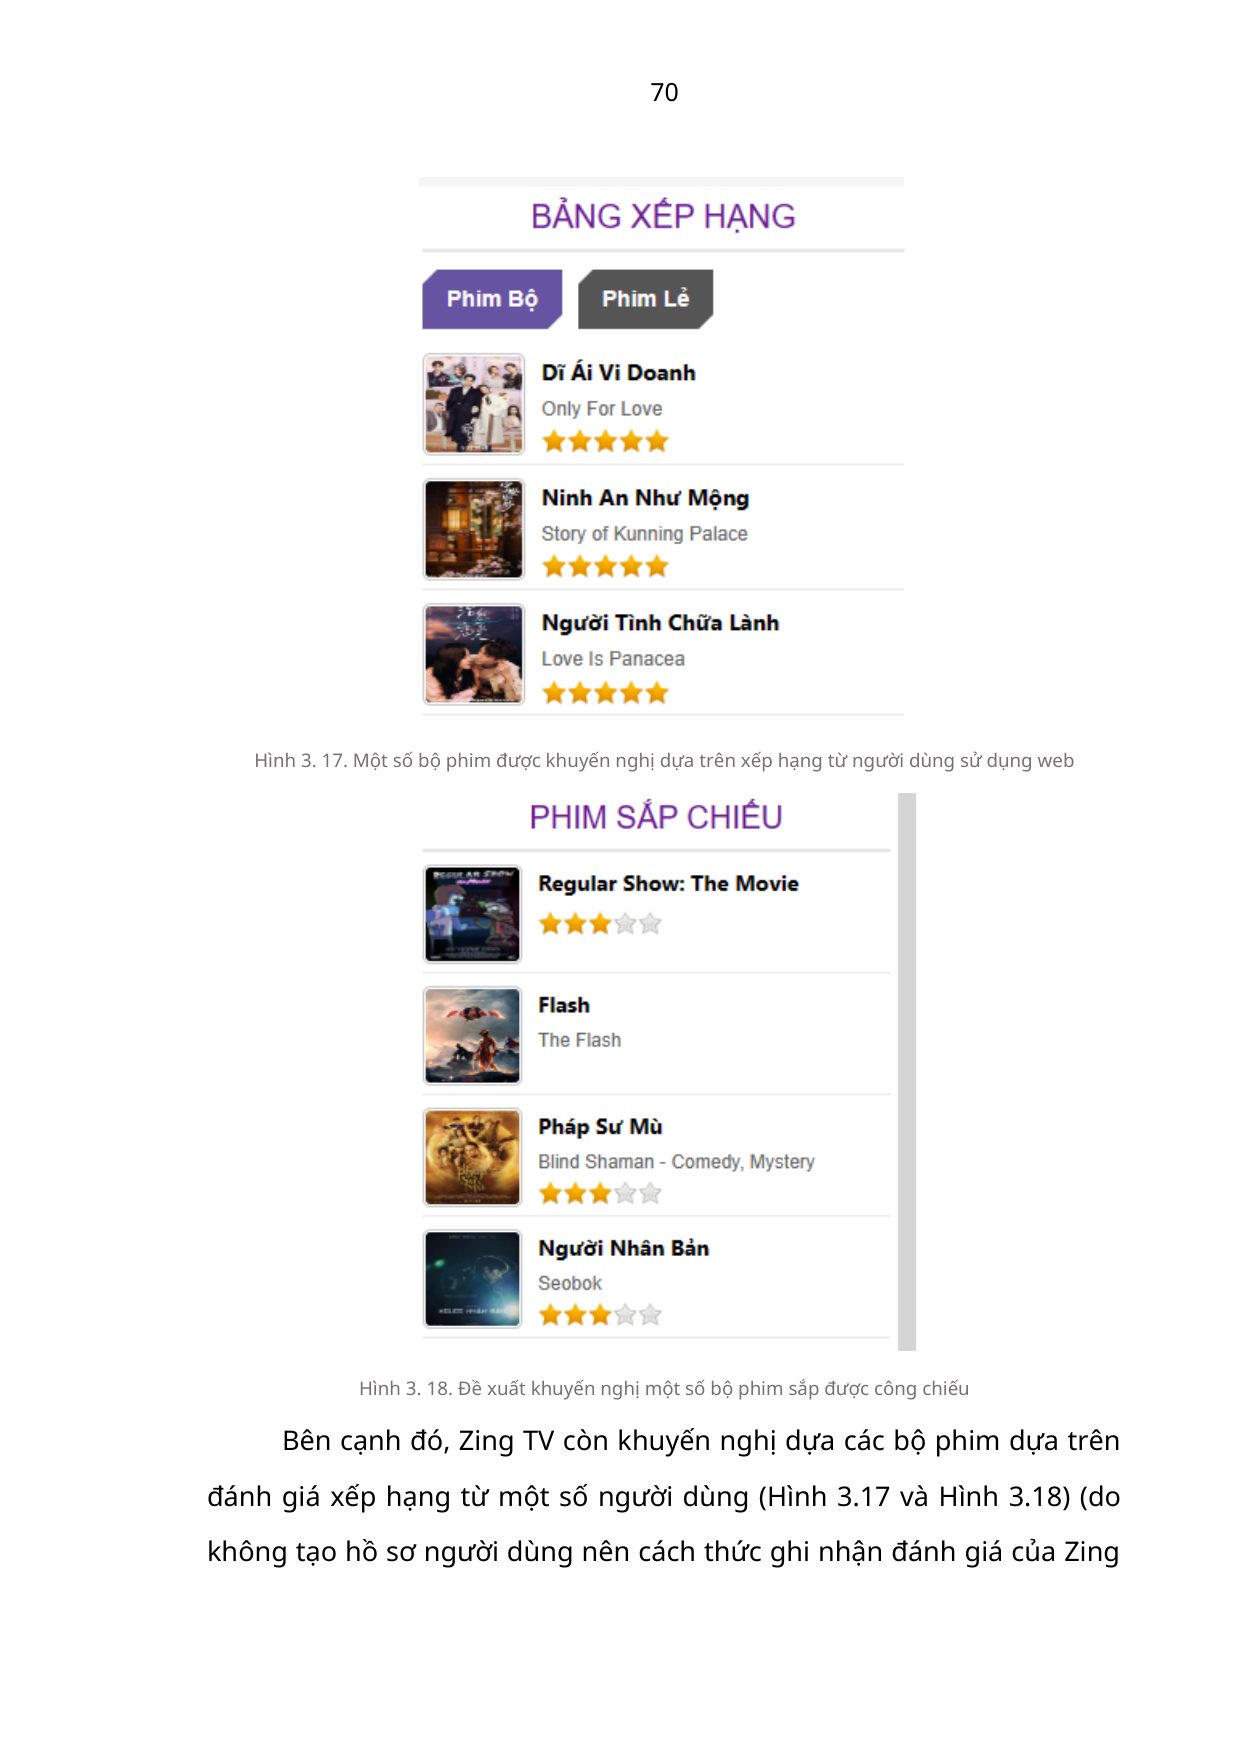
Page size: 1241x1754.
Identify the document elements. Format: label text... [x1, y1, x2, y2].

picture [412, 793, 917, 1351]
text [207, 1422, 1122, 1569]
picture [418, 177, 911, 722]
text Hình 3. 18. Đề xuất khuyến nghị một số bộ phim sắp được công chiếu [207, 1375, 1122, 1401]
text Hình 3. 17. Một số bộ phim được khuyến nghị dựa trên xếp hạng từ người dùng sử dụng web [207, 747, 1122, 773]
